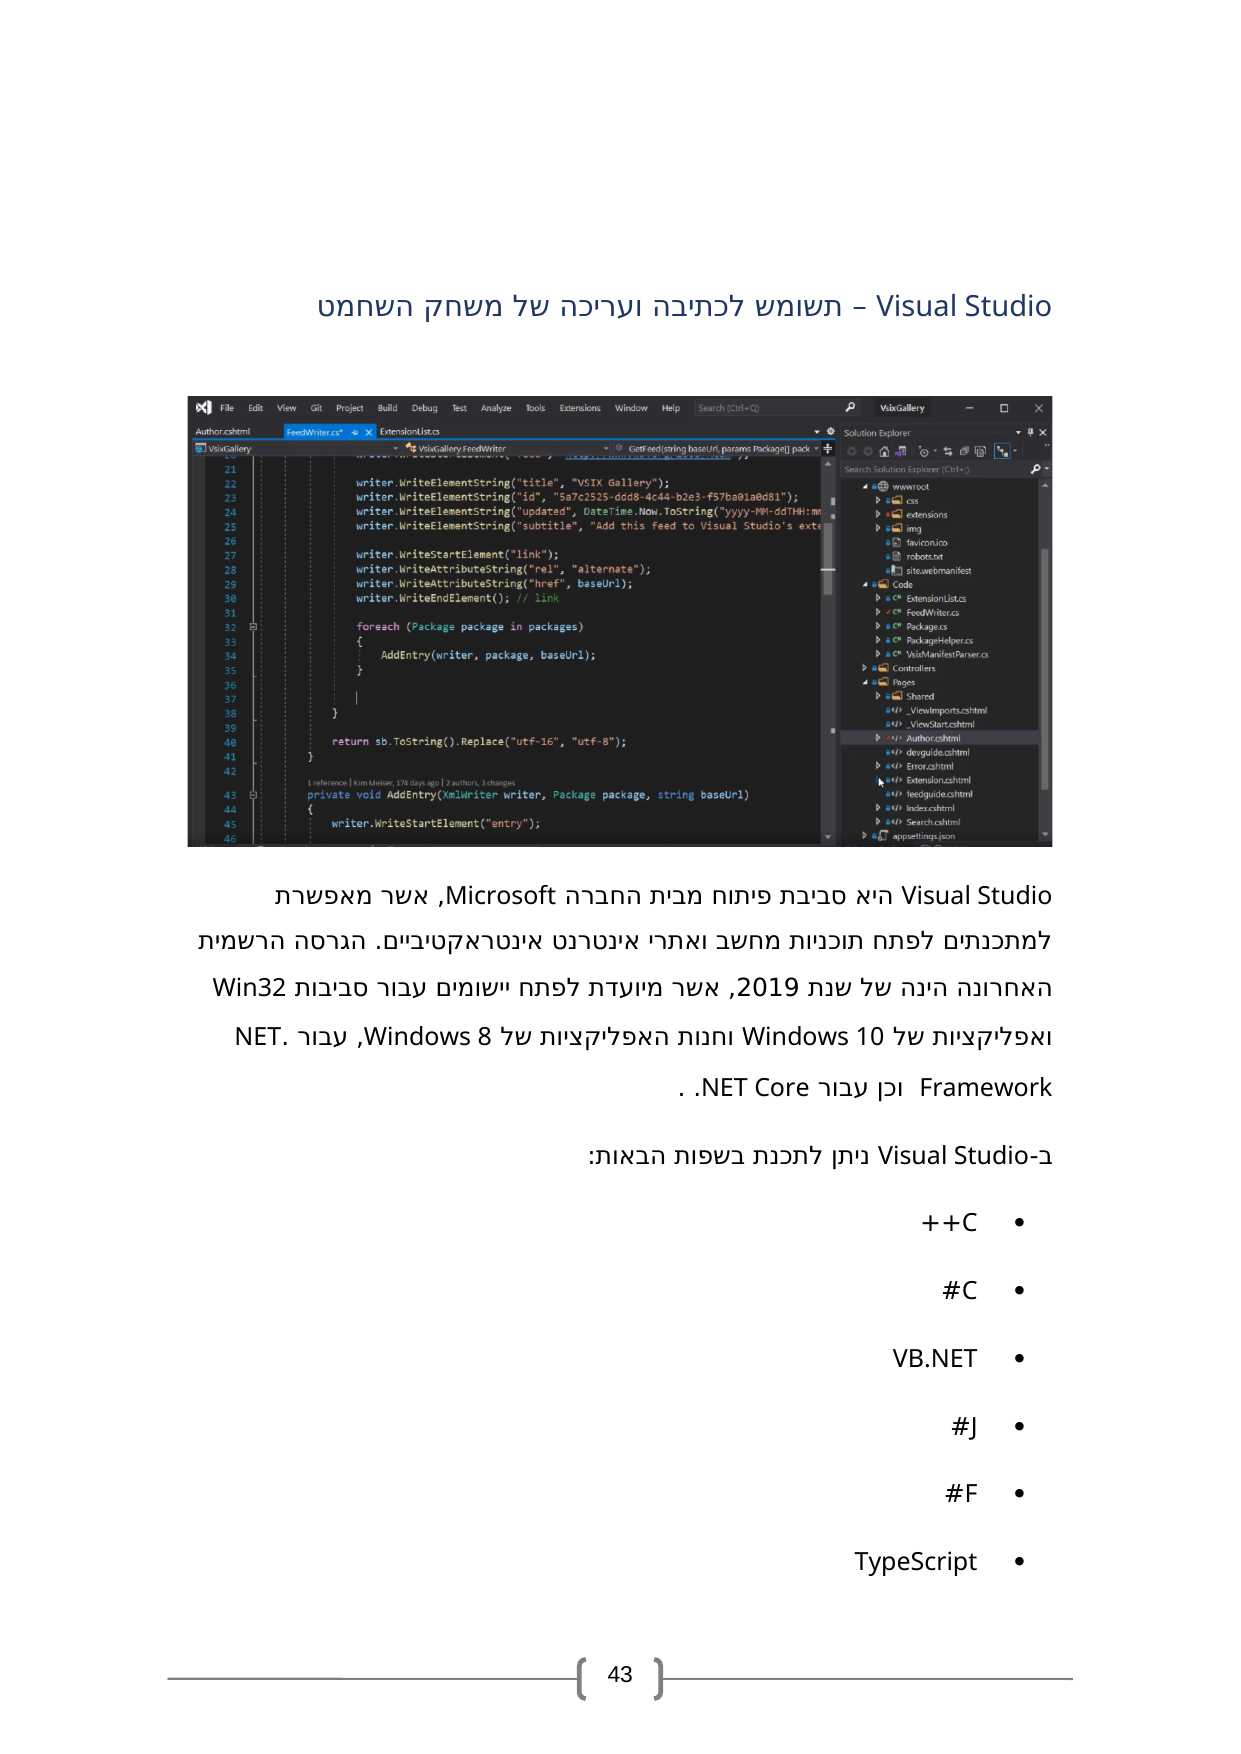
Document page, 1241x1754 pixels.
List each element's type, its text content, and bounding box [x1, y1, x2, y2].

list J# [187, 1408, 1015, 1442]
picture [187, 396, 1053, 847]
list F# [187, 1476, 1015, 1510]
text Visual Studio היא סביבת פיתוח מבית החברה Microsoft, אשר מאפשרת למתכנתים לפתח תוכניות מחשב ואתרי אינטרנט אינטראקטיביים. הגרסה הרשמית האחרונה הינה של שנת 2019, אשר מיועדת לפתח יישומים עבור סביבות Win32 ואפליקציות של Windows 10 וחנות האפליקציות של Windows 8, עבור .NET Framework וכן עבור NET Core. . [187, 878, 1053, 1104]
list C# [187, 1273, 1015, 1307]
subtitle Visual Studio – תשומש לכתיבה ועריכה של משחק השחמט [187, 285, 1053, 325]
text ב-Visual Studio ניתן לתכנת בשפות הבאות: [187, 1137, 1053, 1171]
list VB.NET [187, 1341, 1015, 1374]
list C++ [187, 1205, 1015, 1239]
list TypeScript [187, 1544, 1015, 1578]
